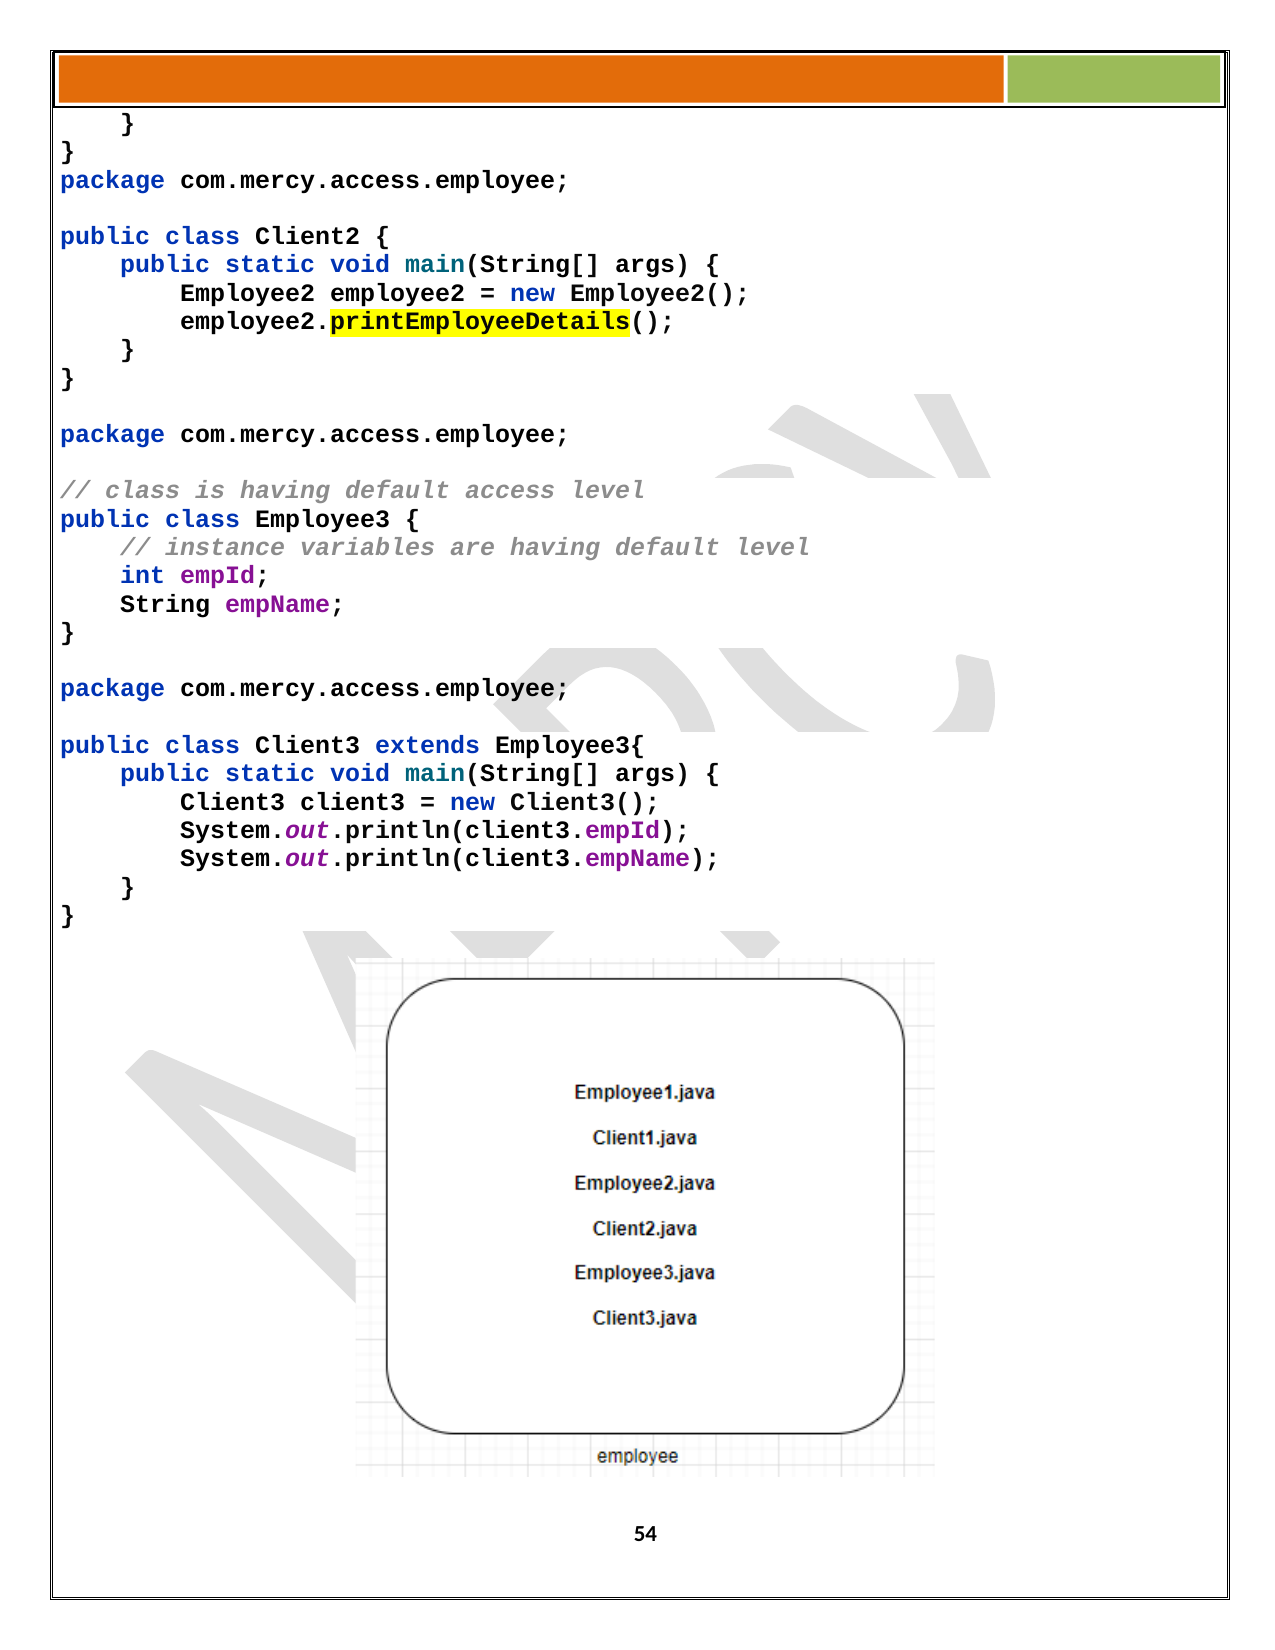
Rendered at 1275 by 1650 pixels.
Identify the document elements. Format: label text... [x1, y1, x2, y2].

text public class Client2 { public static void main(String[] args) { Employee2 employee2 = new Employee2(); employee2.printEmployeeDetails(); } } [60, 224, 1227, 394]
text public class Client3 extends Employee3{ public static void main(String[] args) { Client3 client3 = new Client3(); System.out.println(client3.empId); System.out.println(client3.empName); } } [60, 732, 1227, 931]
text package com.mercy.access.employee; [60, 422, 1227, 450]
picture [355, 958, 935, 1477]
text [60, 111, 1227, 167]
text package com.mercy.access.employee; [60, 676, 1227, 704]
text // class is having default access level public class Employee3 { // instance variables are having default level int empId; String empName; } [60, 478, 1227, 648]
text package com.mercy.access.employee; [60, 167, 1227, 196]
